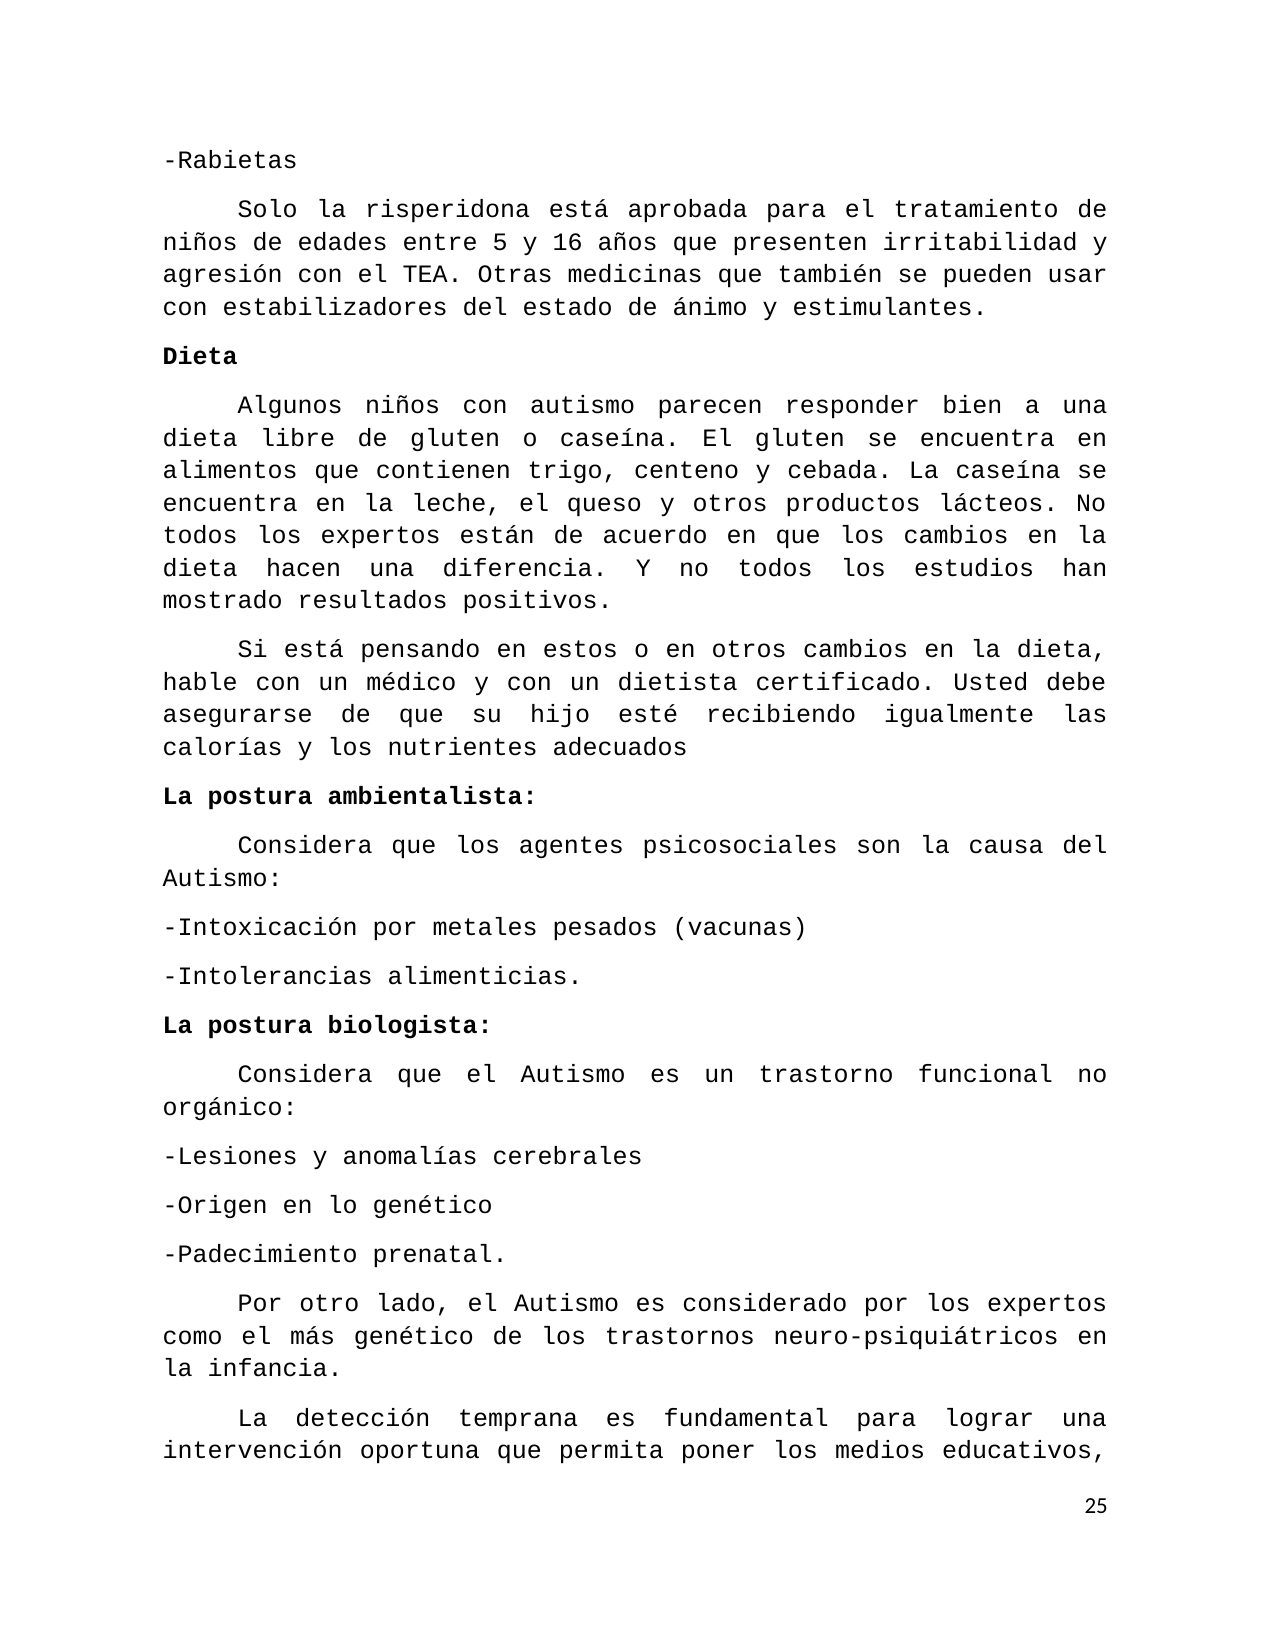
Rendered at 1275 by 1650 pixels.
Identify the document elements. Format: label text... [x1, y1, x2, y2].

text La postura ambientalista: [162, 783, 1107, 812]
text -Lesiones y anomalías cerebrales [162, 1143, 1107, 1172]
text -Padecimiento prenatal. [162, 1242, 1107, 1270]
text -Origen en lo genético [162, 1193, 1107, 1221]
text La postura biologista: [162, 1013, 1107, 1041]
text Dieta [162, 343, 1107, 372]
text Si está pensando en estos o en otros cambios en la dieta, hable con un médico y con un dietista certificado. Usted debe asegurarse de que su hijo esté recibiendo igualmente las calorías y los nutrientes adecuados [162, 637, 1107, 763]
text -Intolerancias alimenticias. [162, 963, 1107, 992]
text -Intoxicación por metales pesados (vacunas) [162, 914, 1107, 943]
text -Rabietas [162, 148, 1107, 176]
text Considera que los agentes psicosociales son la causa del Autismo: [162, 833, 1107, 893]
text Por otro lado, el Autismo es considerado por los expertos como el más genético de los trastornos neuro-psiquiátricos en la infancia. [162, 1291, 1107, 1384]
text Considera que el Autismo es un trastorno funcional no orgánico: [162, 1062, 1107, 1123]
text Algunos niños con autismo parecen responder bien a una dieta libre de gluten o caseína. El gluten se encuentra en alimentos que contienen trigo, centeno y cebada. La caseína se encuentra en la leche, el queso y otros productos lácteos. No todos los expertos están de acuerdo en que los cambios en la dieta hacen una diferencia. Y no todos los estudios han mostrado resultados positivos. [162, 393, 1107, 616]
text Solo la risperidona está aprobada para el tratamiento de niños de edades entre 5 y 16 años que presenten irritabilidad y agresión con el TEA. Otras medicinas que también se pueden usar con estabilizadores del estado de ánimo y estimulantes. [162, 197, 1107, 323]
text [162, 1405, 1107, 1466]
